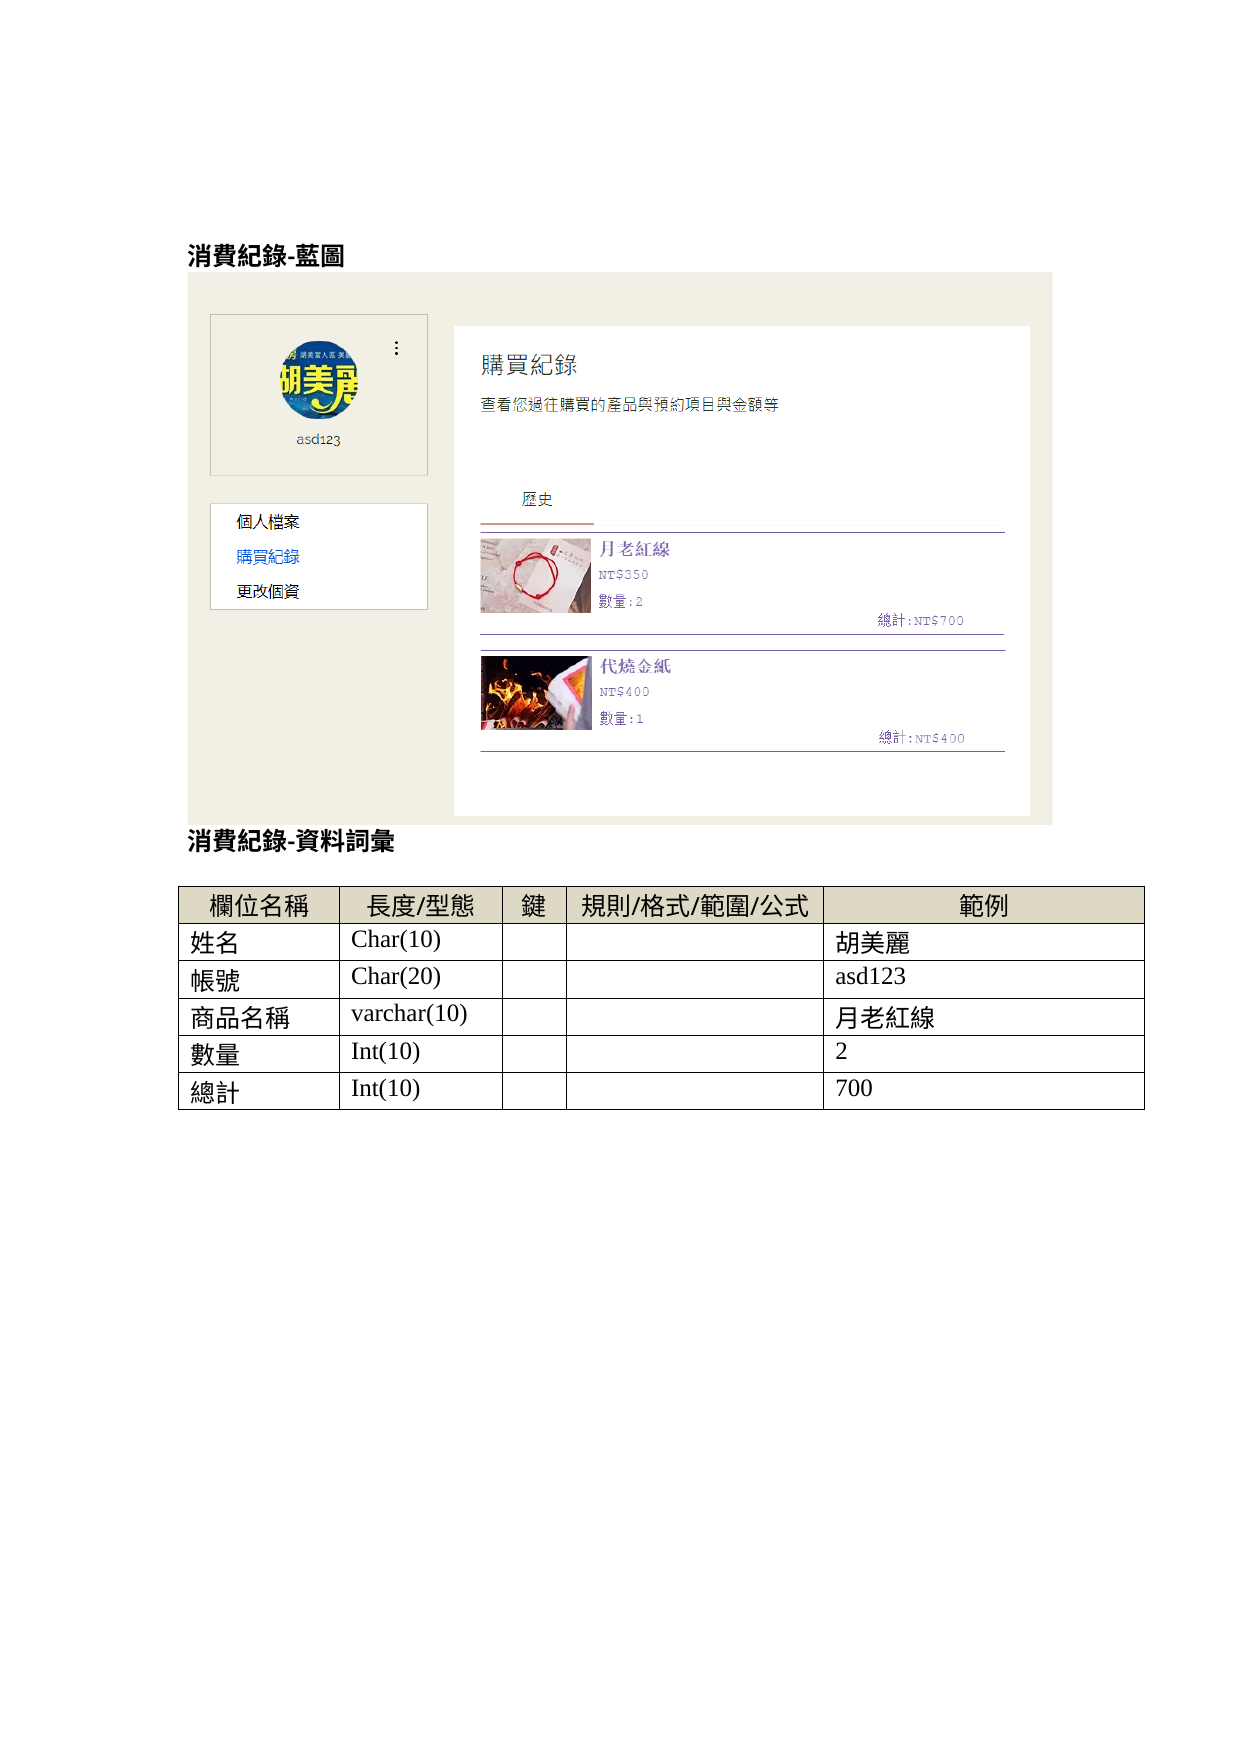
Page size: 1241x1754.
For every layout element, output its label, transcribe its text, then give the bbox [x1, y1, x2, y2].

table_cell varchar(10) [340, 999, 502, 1035]
table_cell [503, 999, 566, 1035]
table_cell [179, 999, 339, 1035]
picture [187, 272, 1053, 827]
table_header [824, 887, 1144, 923]
table_cell Char(10) [340, 924, 502, 960]
table_header [503, 887, 566, 923]
table_cell 700 [824, 1073, 1144, 1109]
table_cell [503, 1073, 566, 1109]
table_cell 2 [824, 1036, 1144, 1072]
table_cell [567, 961, 823, 997]
table_cell [503, 961, 566, 997]
table_cell [567, 1036, 823, 1072]
text 消費紀錄-資料詞彙 [187, 827, 1053, 857]
table_cell [503, 1036, 566, 1072]
table_header [340, 887, 502, 923]
table_cell Int(10) [340, 1036, 502, 1072]
table_cell [179, 1036, 339, 1072]
table_header [179, 887, 339, 923]
text 消費紀錄-藍圖 [187, 242, 1053, 272]
table_cell [503, 924, 566, 960]
table_cell [567, 924, 823, 960]
table_cell [179, 1073, 339, 1109]
table_cell [179, 961, 339, 997]
table_cell Char(20) [340, 961, 502, 997]
table_header [567, 887, 823, 923]
table_cell [824, 924, 1144, 960]
table_cell Int(10) [340, 1073, 502, 1109]
table_cell [567, 1073, 823, 1109]
table_cell [567, 999, 823, 1035]
table_cell [824, 999, 1144, 1035]
table_cell asd123 [824, 961, 1144, 997]
table_cell [179, 924, 339, 960]
